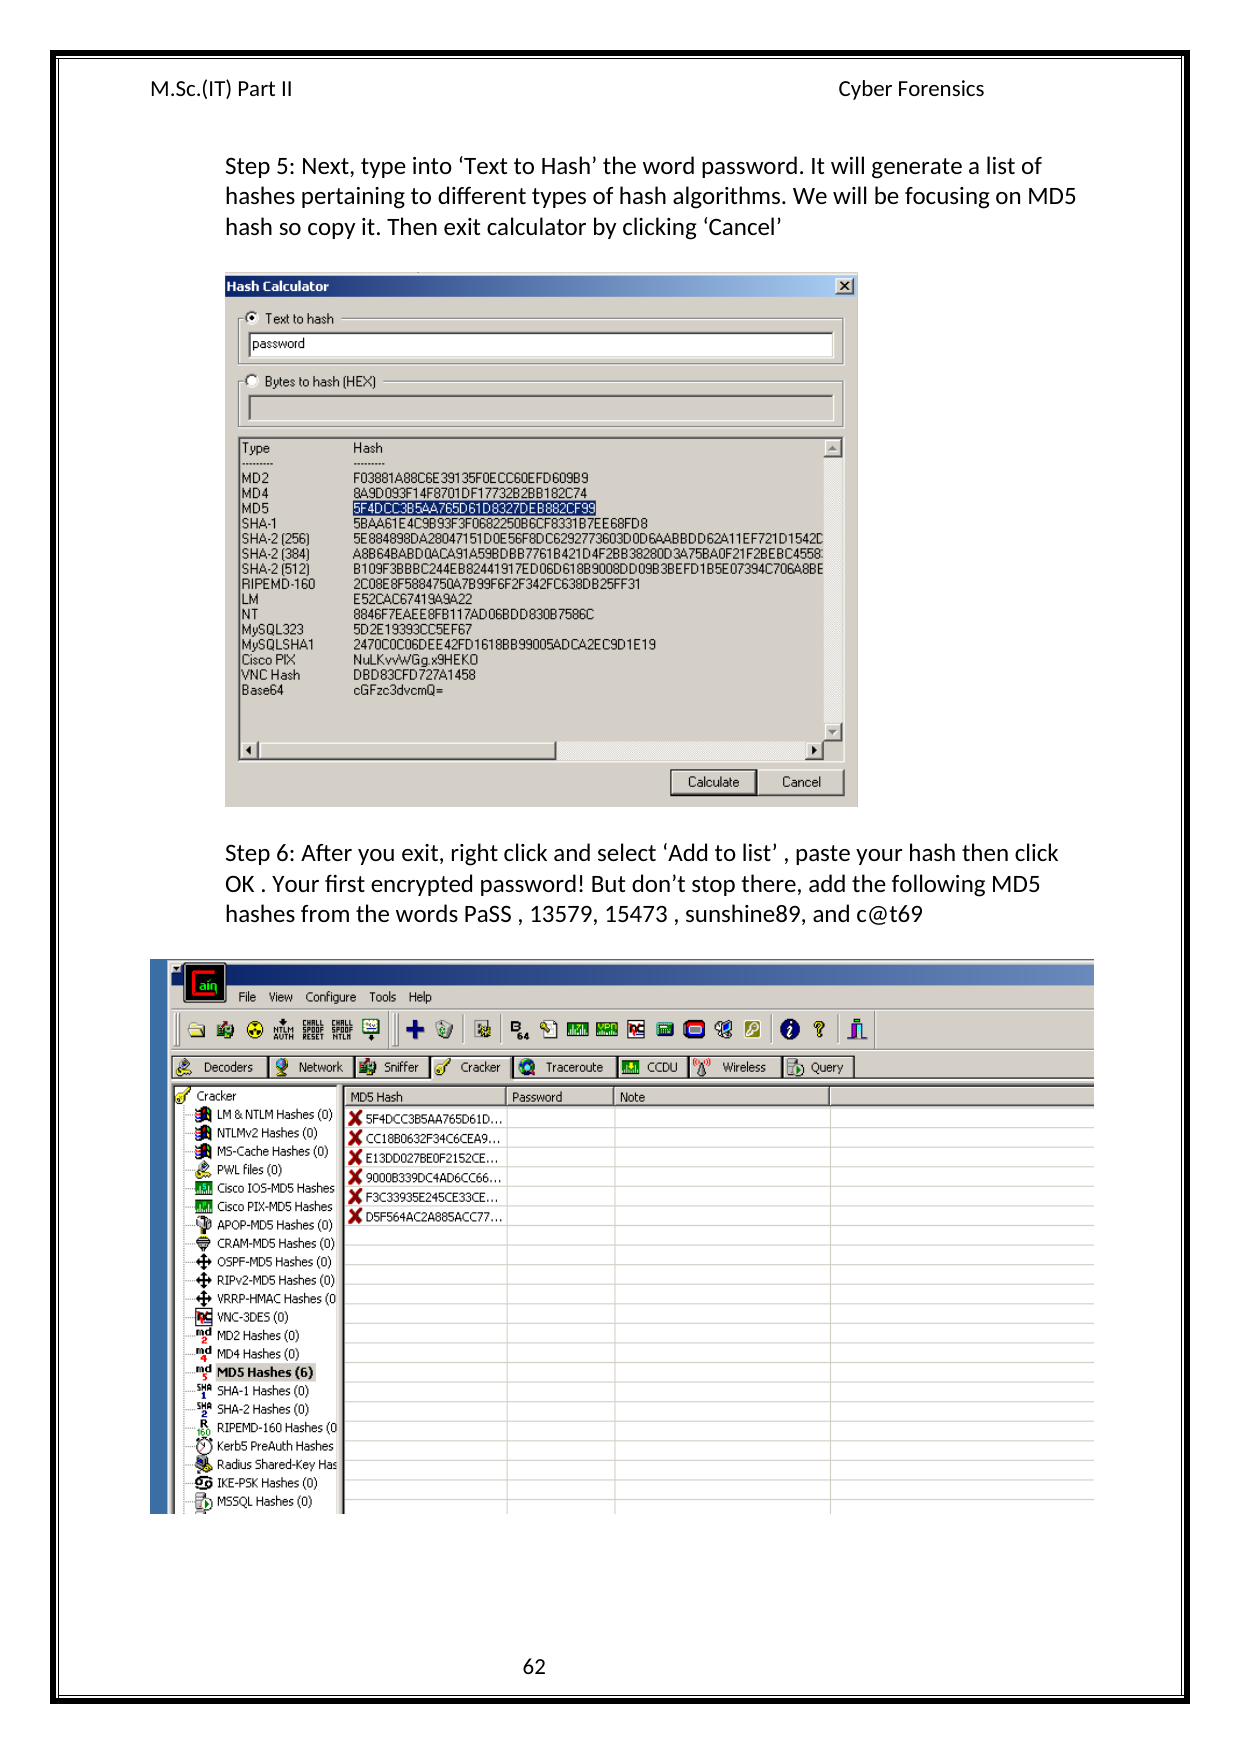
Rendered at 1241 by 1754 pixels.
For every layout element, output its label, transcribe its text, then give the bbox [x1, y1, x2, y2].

picture [225, 272, 858, 807]
text Step 5: Next, type into ‘Text to Hash’ the word password. It will generate a list of hashes pertaining to different types of hash algorithms. We will be focusing on MD5 hash so copy it. Then exit calculator by clicking ‘Cancel’ [225, 150, 1090, 242]
picture [150, 959, 1094, 1514]
text Step 6: After you exit, right click and select ‘Add to list’ , paste your hash then click OK . Your first encrypted password! But don’t stop there, add the following MD5 hashes from the words PaSS , 13579, 15473 , sunshine89, and c@t69 [225, 837, 1090, 929]
